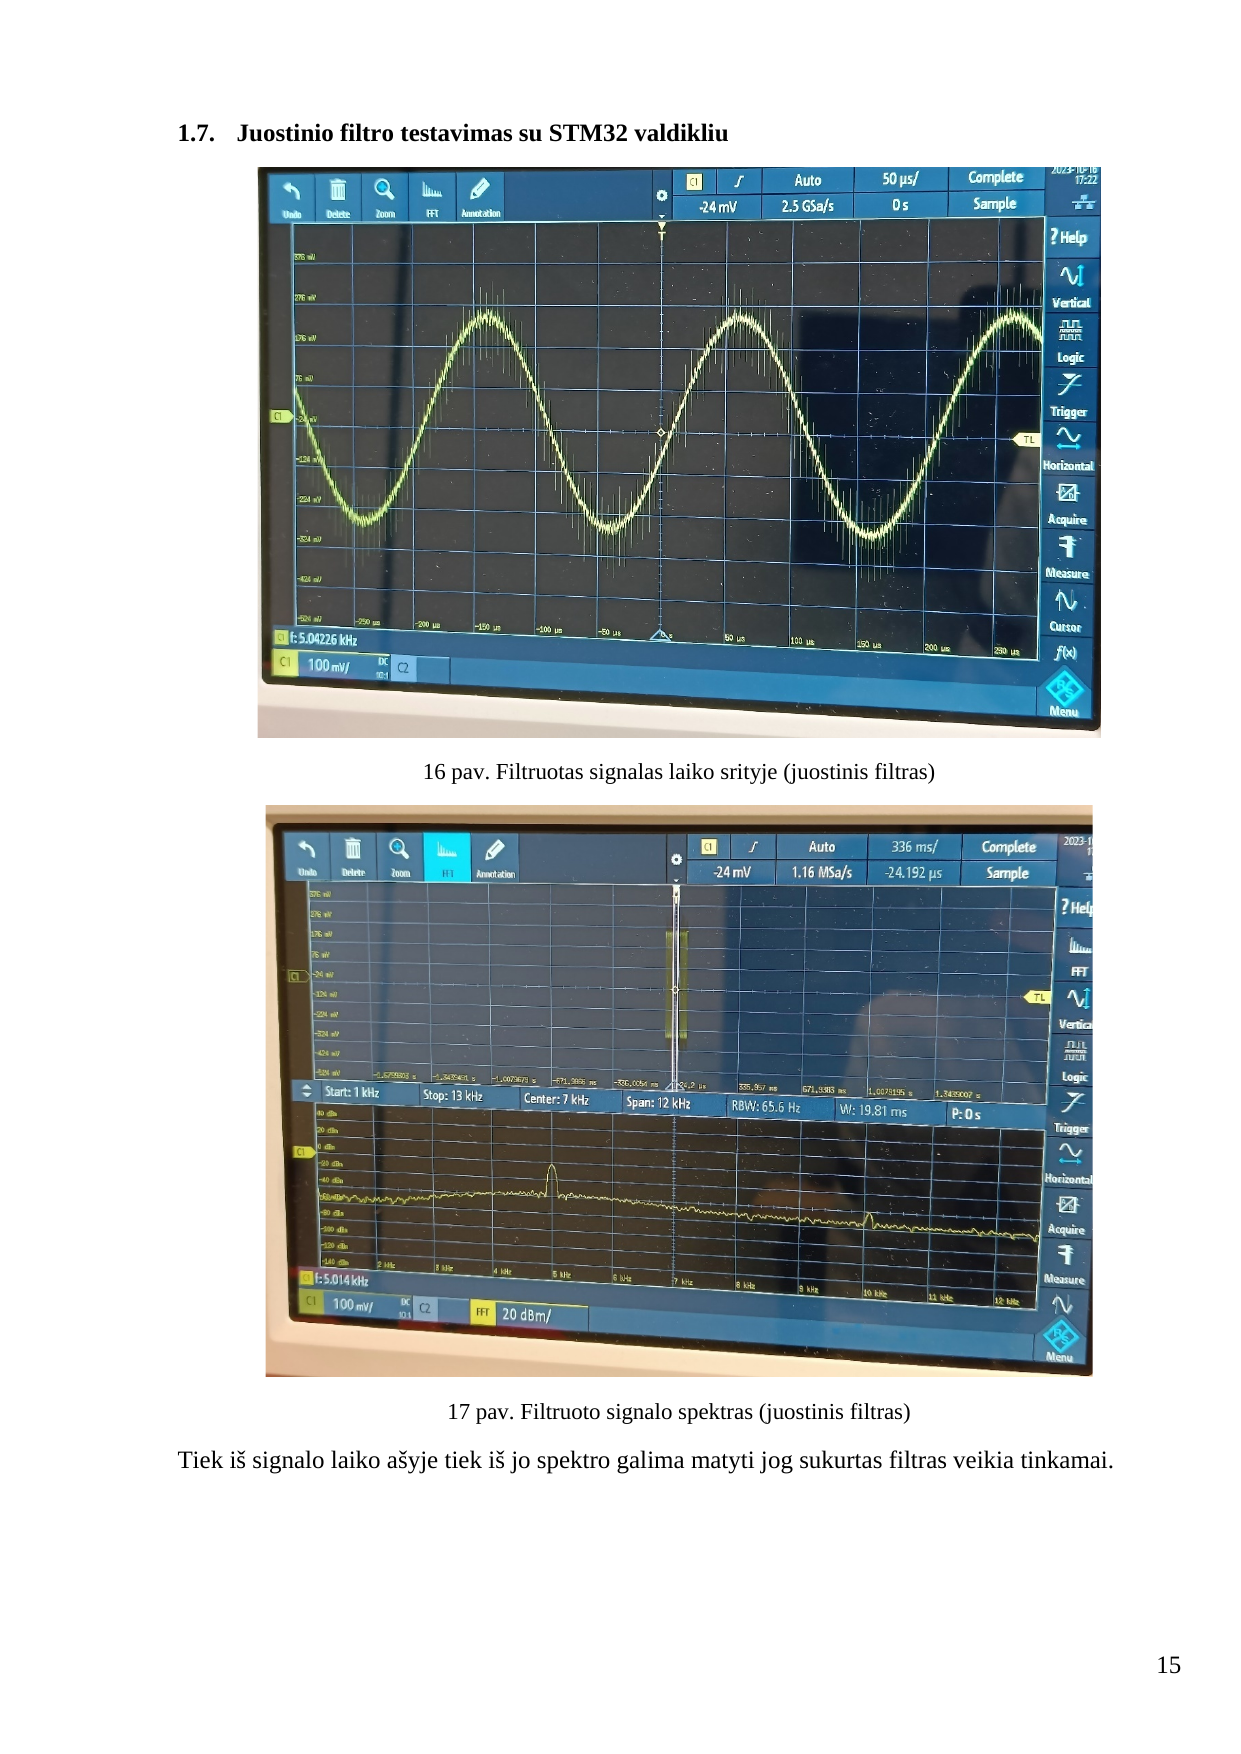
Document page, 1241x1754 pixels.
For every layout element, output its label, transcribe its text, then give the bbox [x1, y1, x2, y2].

picture [257, 167, 1101, 738]
picture [265, 805, 1093, 1377]
subtitle Juostinio filtro testavimas su STM32 valdikliu [177, 118, 1181, 147]
text 17 pav. Filtruoto signalo spektras (juostinis filtras) [177, 1398, 1181, 1424]
text 16 pav. Filtruotas signalas laiko srityje (juostinis filtras) [177, 758, 1181, 785]
text Tiek iš signalo laiko ašyje tiek iš jo spektro galima matyti jog sukurtas filtras veikia tinkamai. [177, 1445, 1181, 1474]
